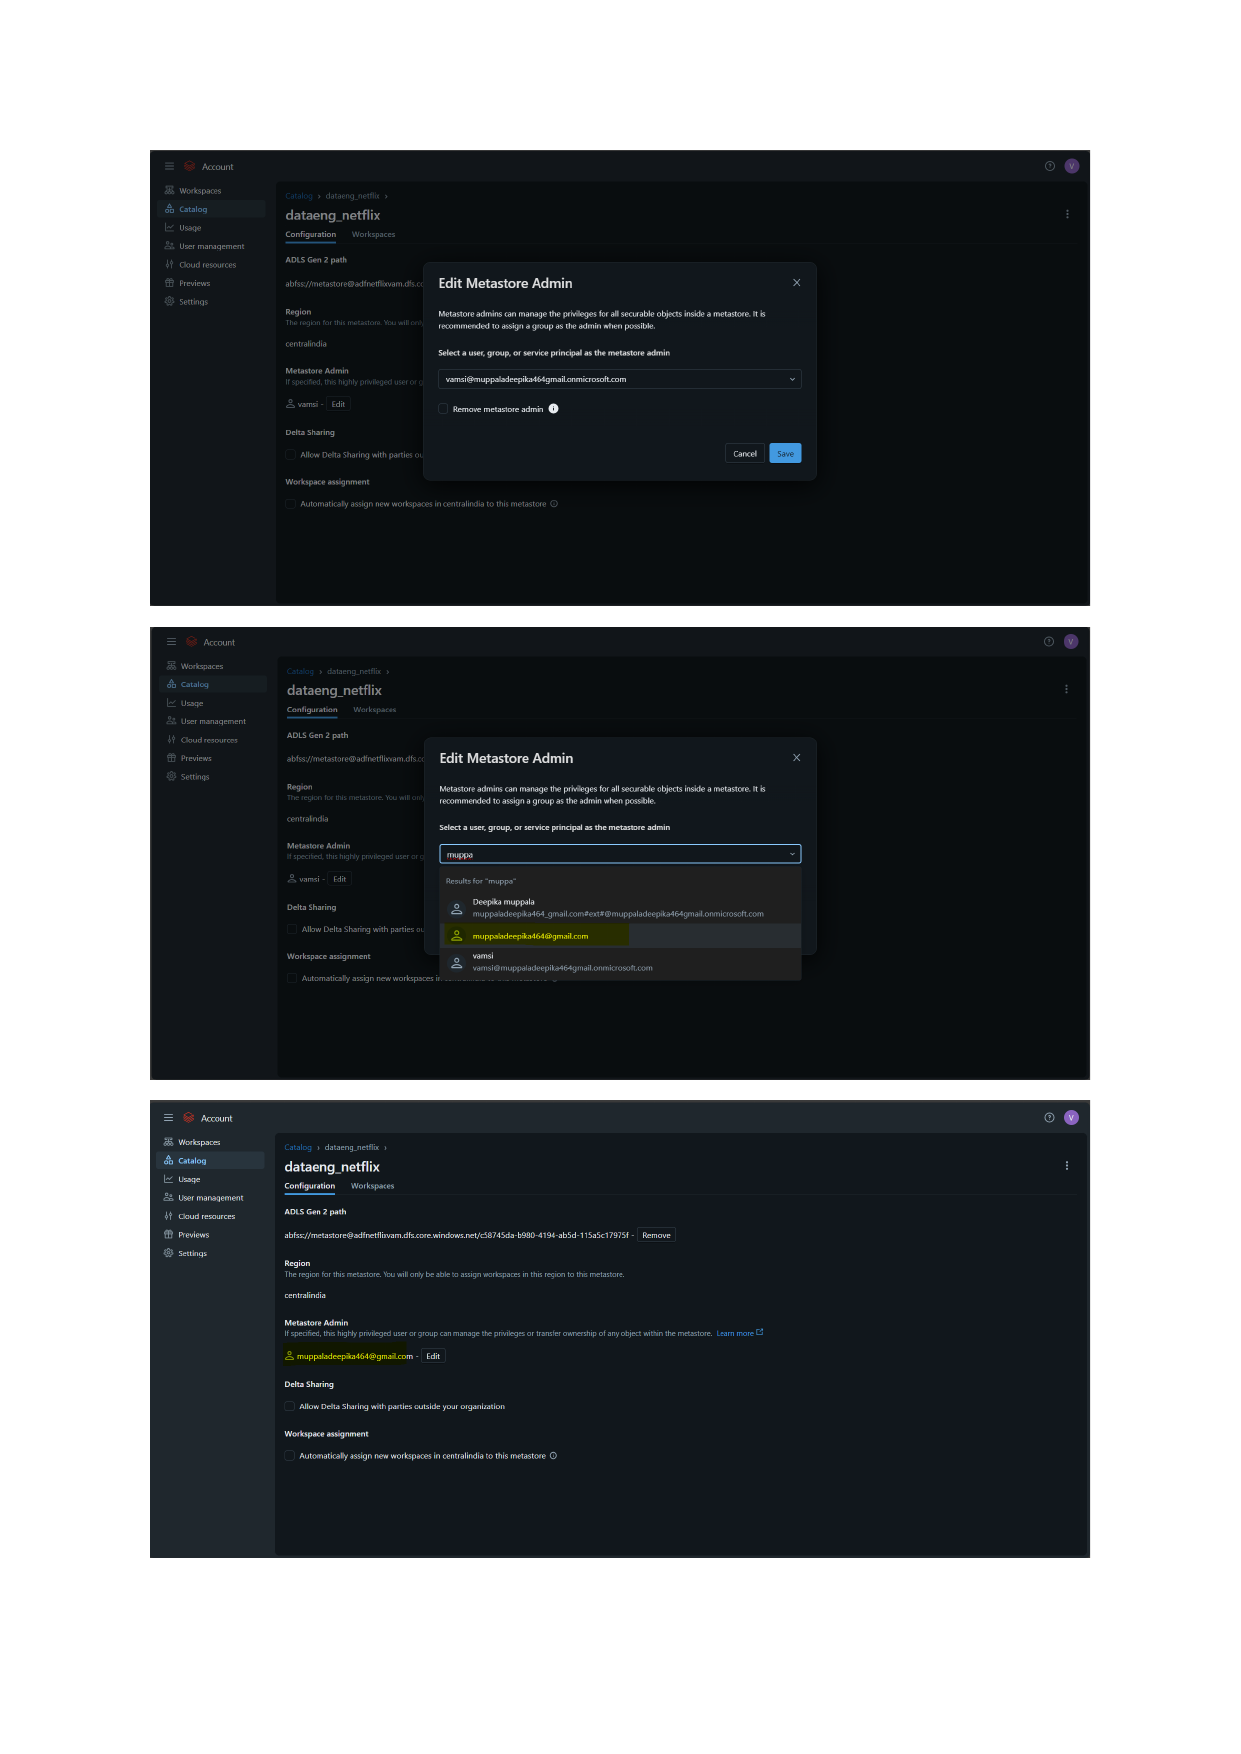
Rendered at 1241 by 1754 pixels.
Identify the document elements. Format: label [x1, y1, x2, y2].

picture [150, 627, 1091, 1080]
picture [150, 150, 1091, 606]
picture [150, 1100, 1091, 1558]
